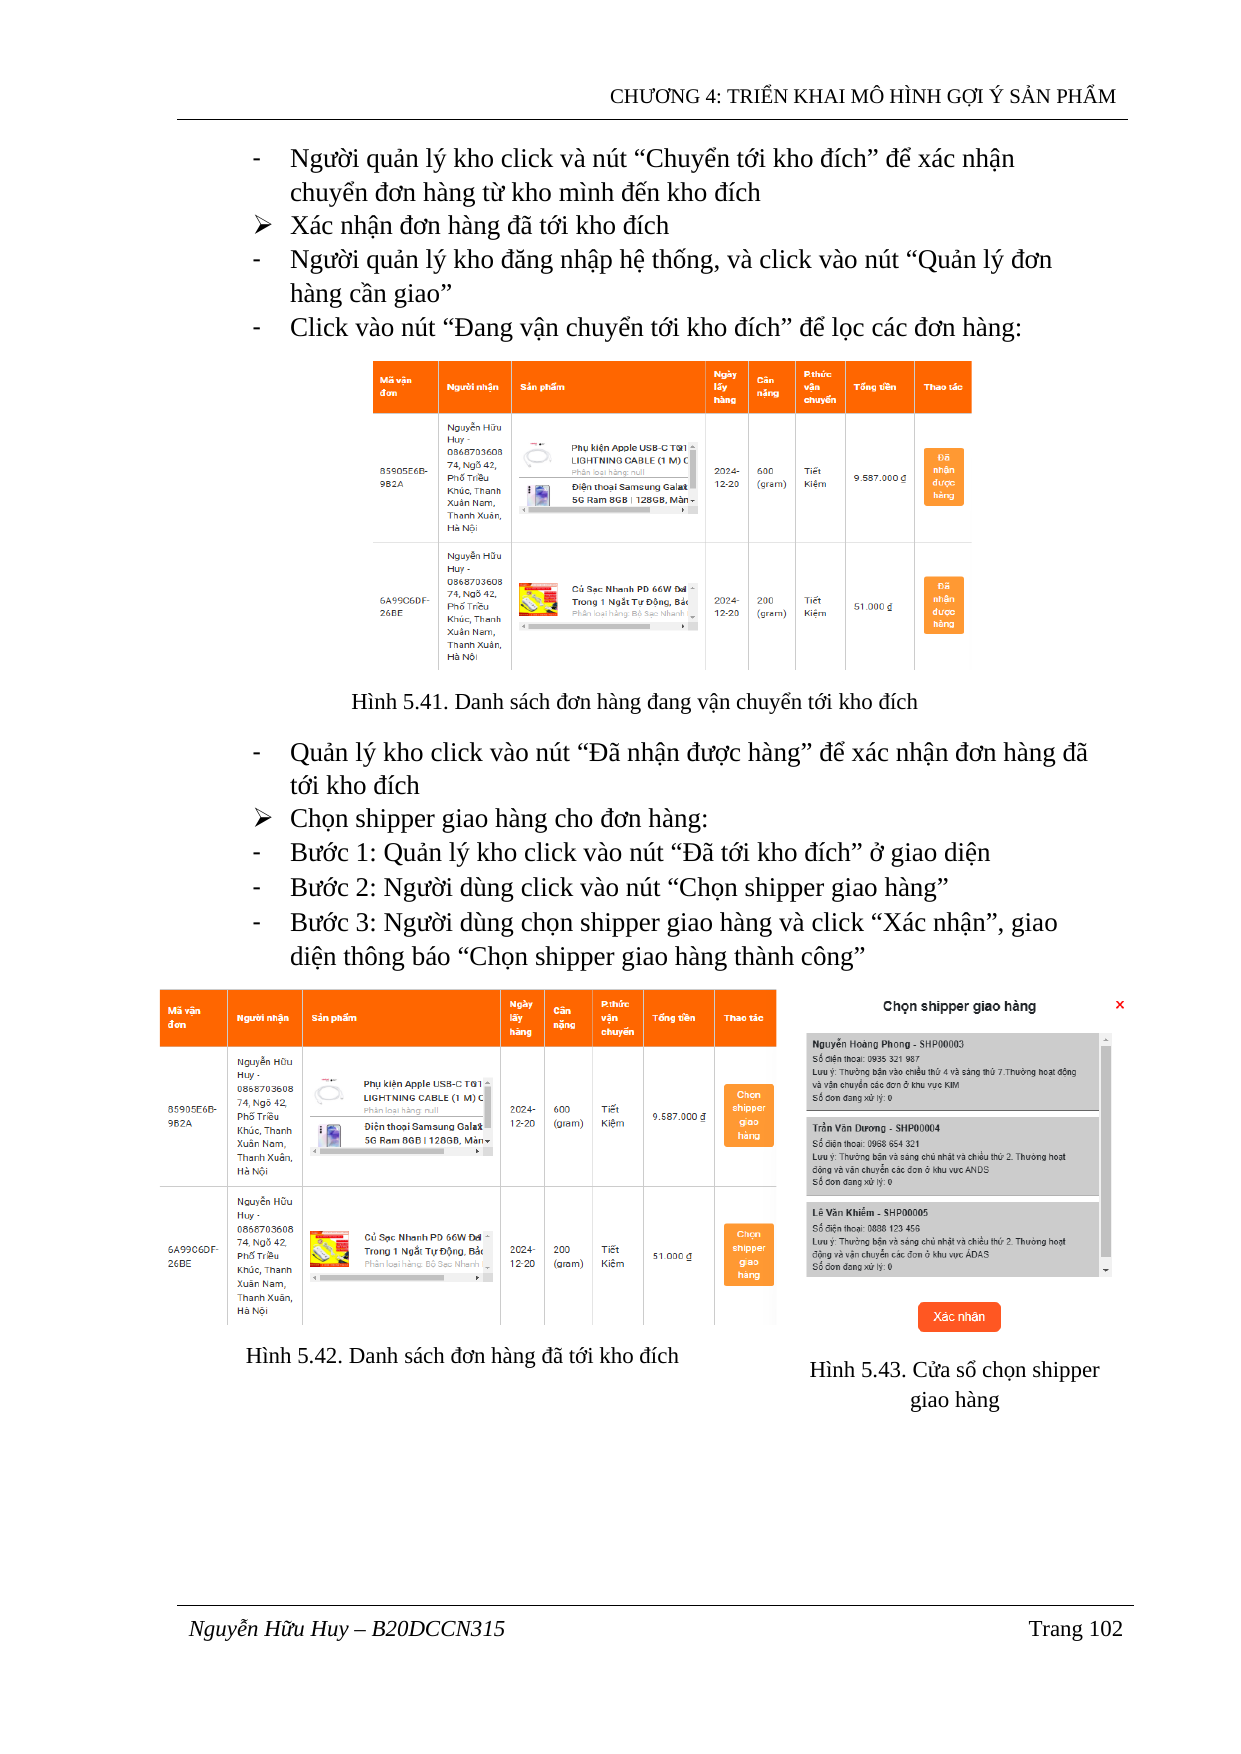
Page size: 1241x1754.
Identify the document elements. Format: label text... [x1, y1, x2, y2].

list Người quản lý kho đăng nhập hệ thống, và click vào nút “Quản lý đơn hàng cần giao” [252, 242, 1092, 308]
list Chọn shipper giao hàng cho đơn hàng: [252, 802, 1092, 834]
table_header Hình 5.43. Cửa sổ chọn shipper giao hàng [776, 989, 1133, 1434]
list Quản lý kho click vào nút “Đã nhận được hàng” để xác nhận đơn hàng đã tới kho đích [252, 735, 1092, 801]
list Bước 1: Quản lý kho click vào nút “Đã tới kho đích” ở giao diện [252, 836, 1092, 868]
list Bước 2: Người dùng click vào nút “Chọn shipper giao hàng” [252, 871, 1092, 903]
text Hình 5.41. Danh sách đơn hàng đang vận chuyển tới kho đích [177, 688, 1092, 714]
picture [787, 989, 1131, 1338]
picture [159, 989, 777, 1325]
picture [373, 361, 972, 670]
list Người quản lý kho click và nút “Chuyển tới kho đích” để xác nhận chuyển đơn hàng từ kho mình đến kho đích [252, 142, 1092, 208]
table_header Hình 5.42. Danh sách đơn hàng đã tới kho đích [149, 989, 776, 1434]
list Bước 3: Người dùng chọn shipper giao hàng và click “Xác nhận”, giao diện thông báo “Chọn shipper giao hàng thành công” [252, 906, 1092, 971]
list Click vào nút “Đang vận chuyển tới kho đích” để lọc các đơn hàng: [252, 310, 1092, 343]
list Xác nhận đơn hàng đã tới kho đích [252, 209, 1092, 241]
